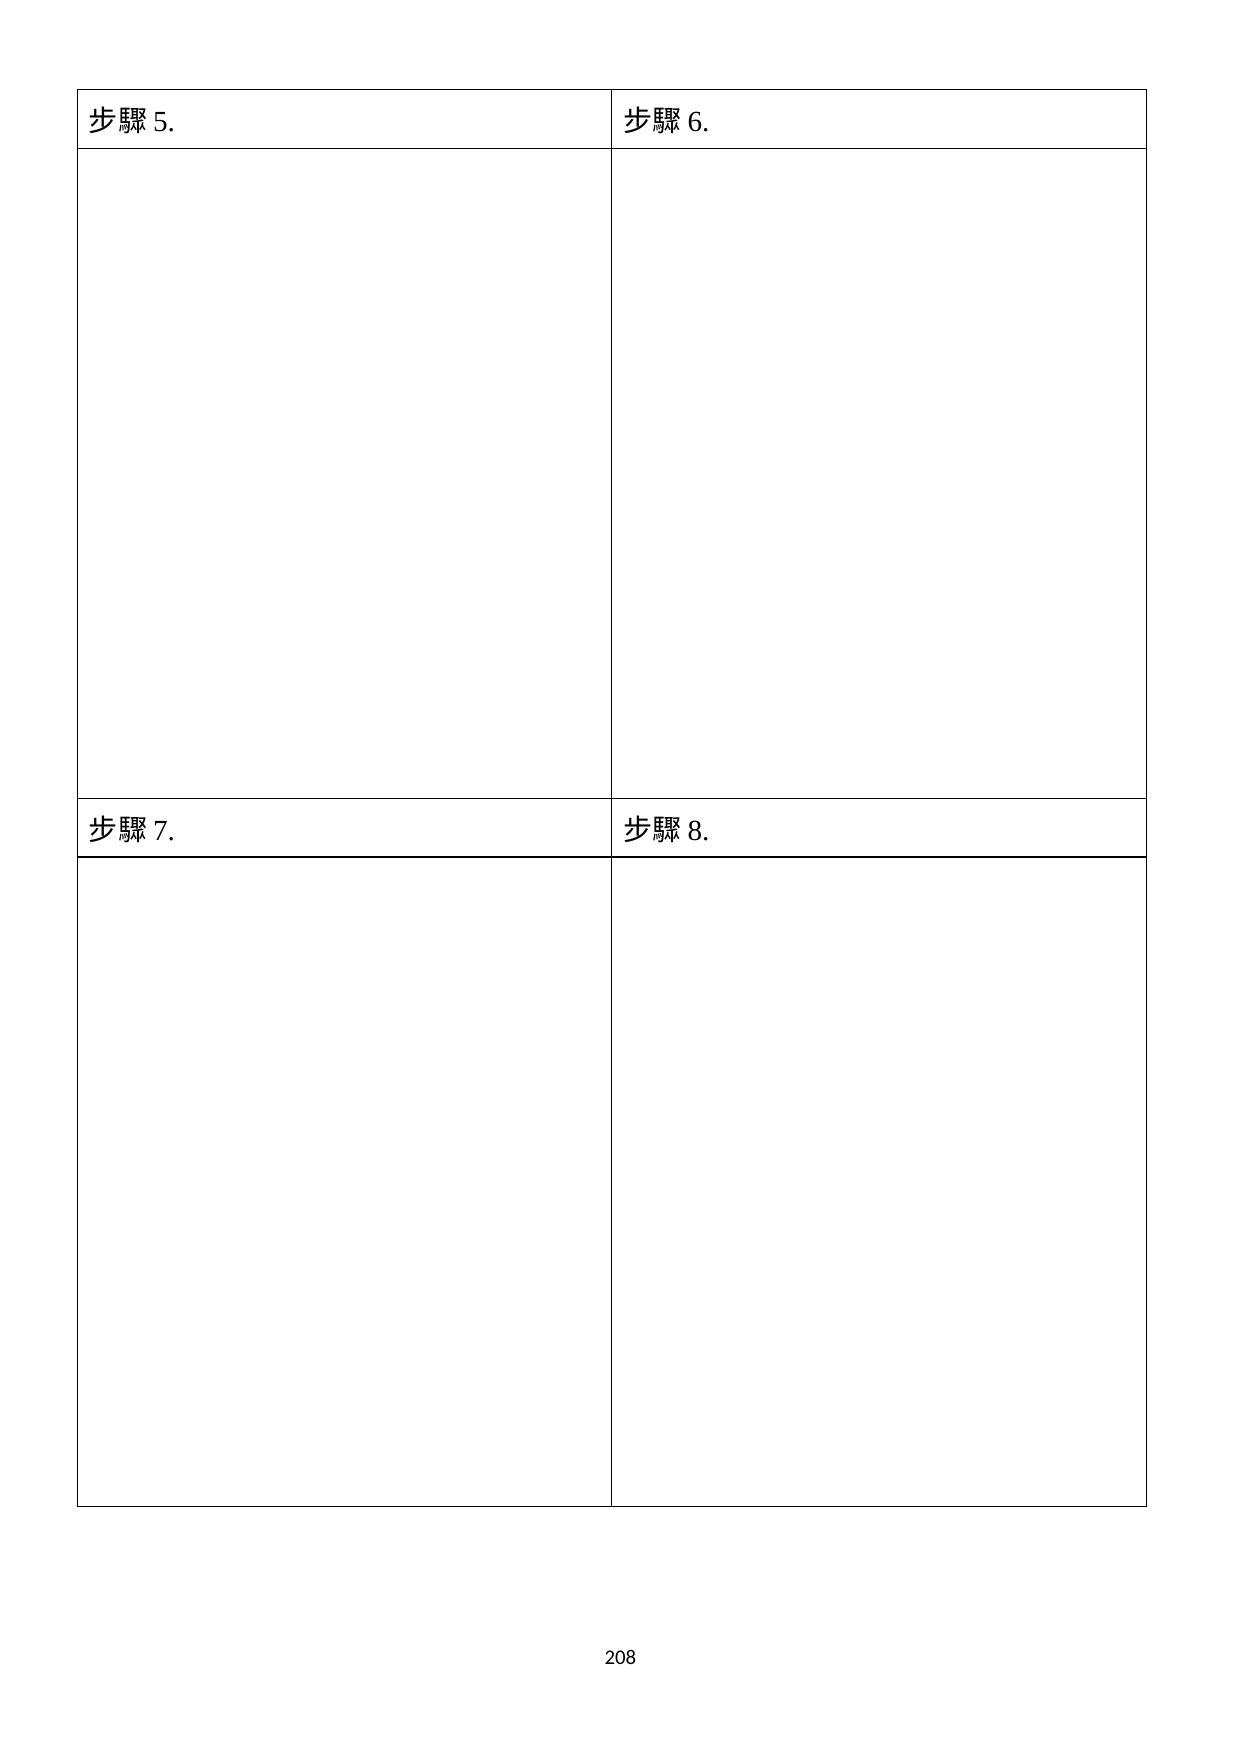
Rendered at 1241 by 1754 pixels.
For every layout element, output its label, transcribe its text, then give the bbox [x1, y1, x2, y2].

table_cell [78, 858, 611, 1506]
table_cell 步驟8. [612, 799, 1146, 856]
table_cell [612, 858, 1146, 1506]
table_header 步驟5. [78, 90, 611, 148]
table_cell 步驟7. [78, 799, 611, 856]
table_header 步驟6. [612, 90, 1146, 148]
table_cell [612, 149, 1146, 797]
table_cell [78, 149, 611, 797]
